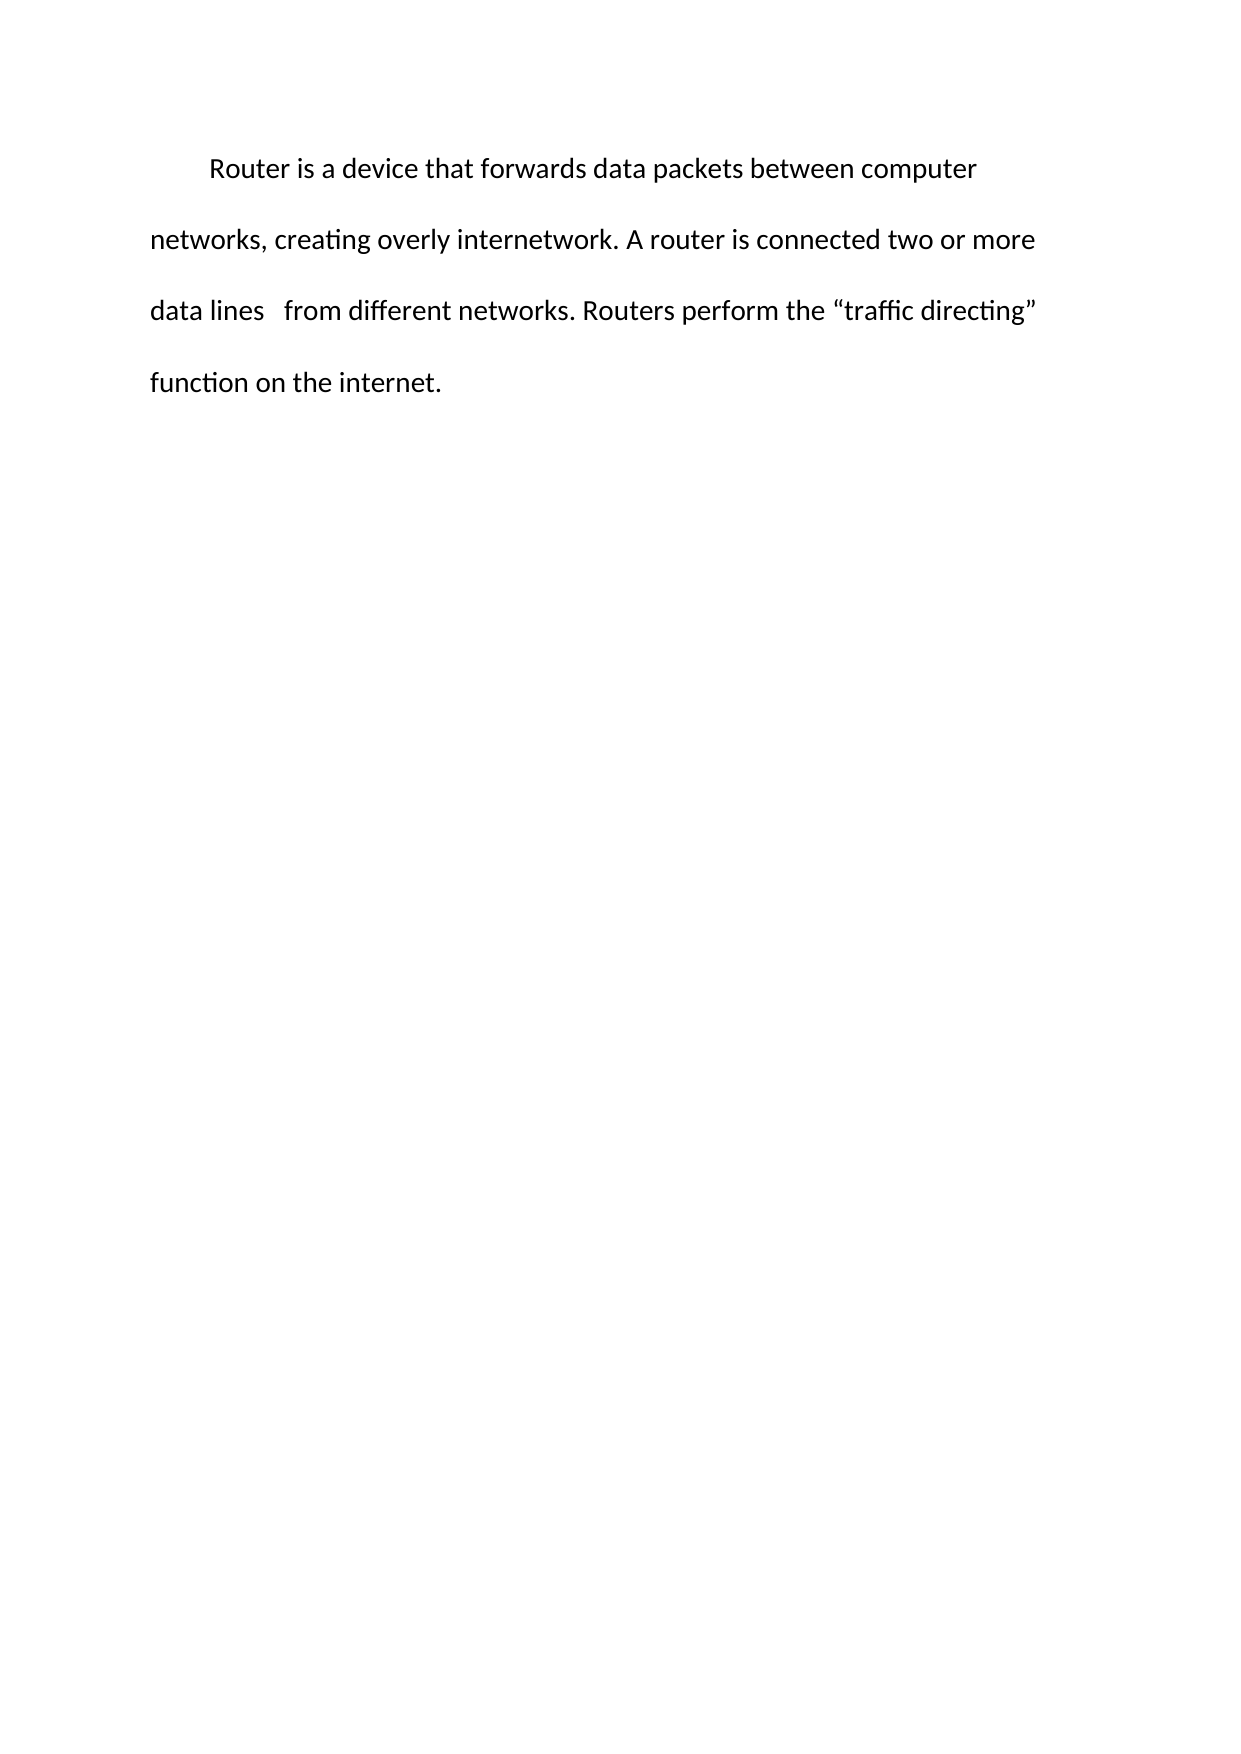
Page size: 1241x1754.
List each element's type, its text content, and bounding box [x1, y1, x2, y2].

text Router is a device that forwards data packets between computer networks, creating overly internetwork. A router is connected two or more data lines from different networks. Routers perform the “traffic directing” function on the internet. [150, 150, 1090, 399]
